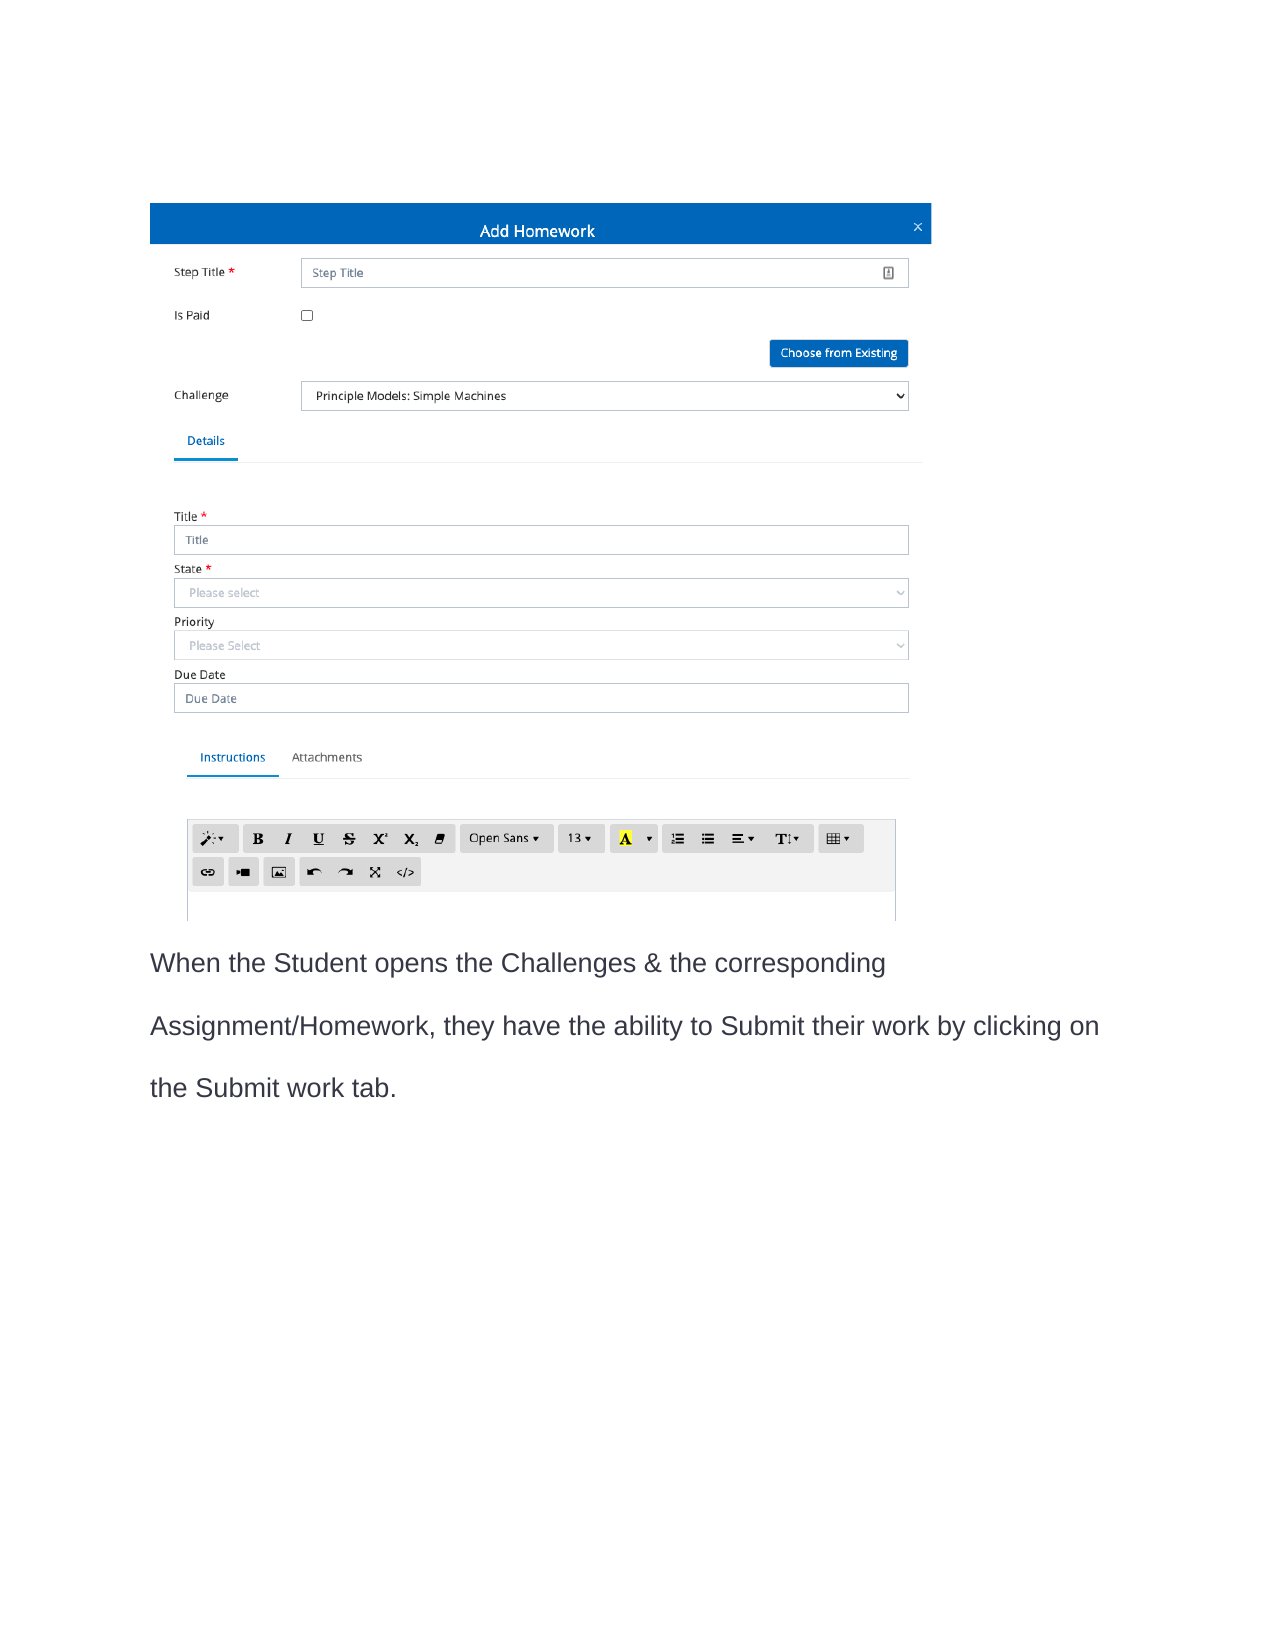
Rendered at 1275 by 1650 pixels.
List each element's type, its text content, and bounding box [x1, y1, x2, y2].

text When the Student opens the Challenges & the corresponding Assignment/Homework, they have the ability to Submit their work by clicking on the Submit work tab. [150, 947, 1125, 1103]
picture [150, 203, 932, 921]
